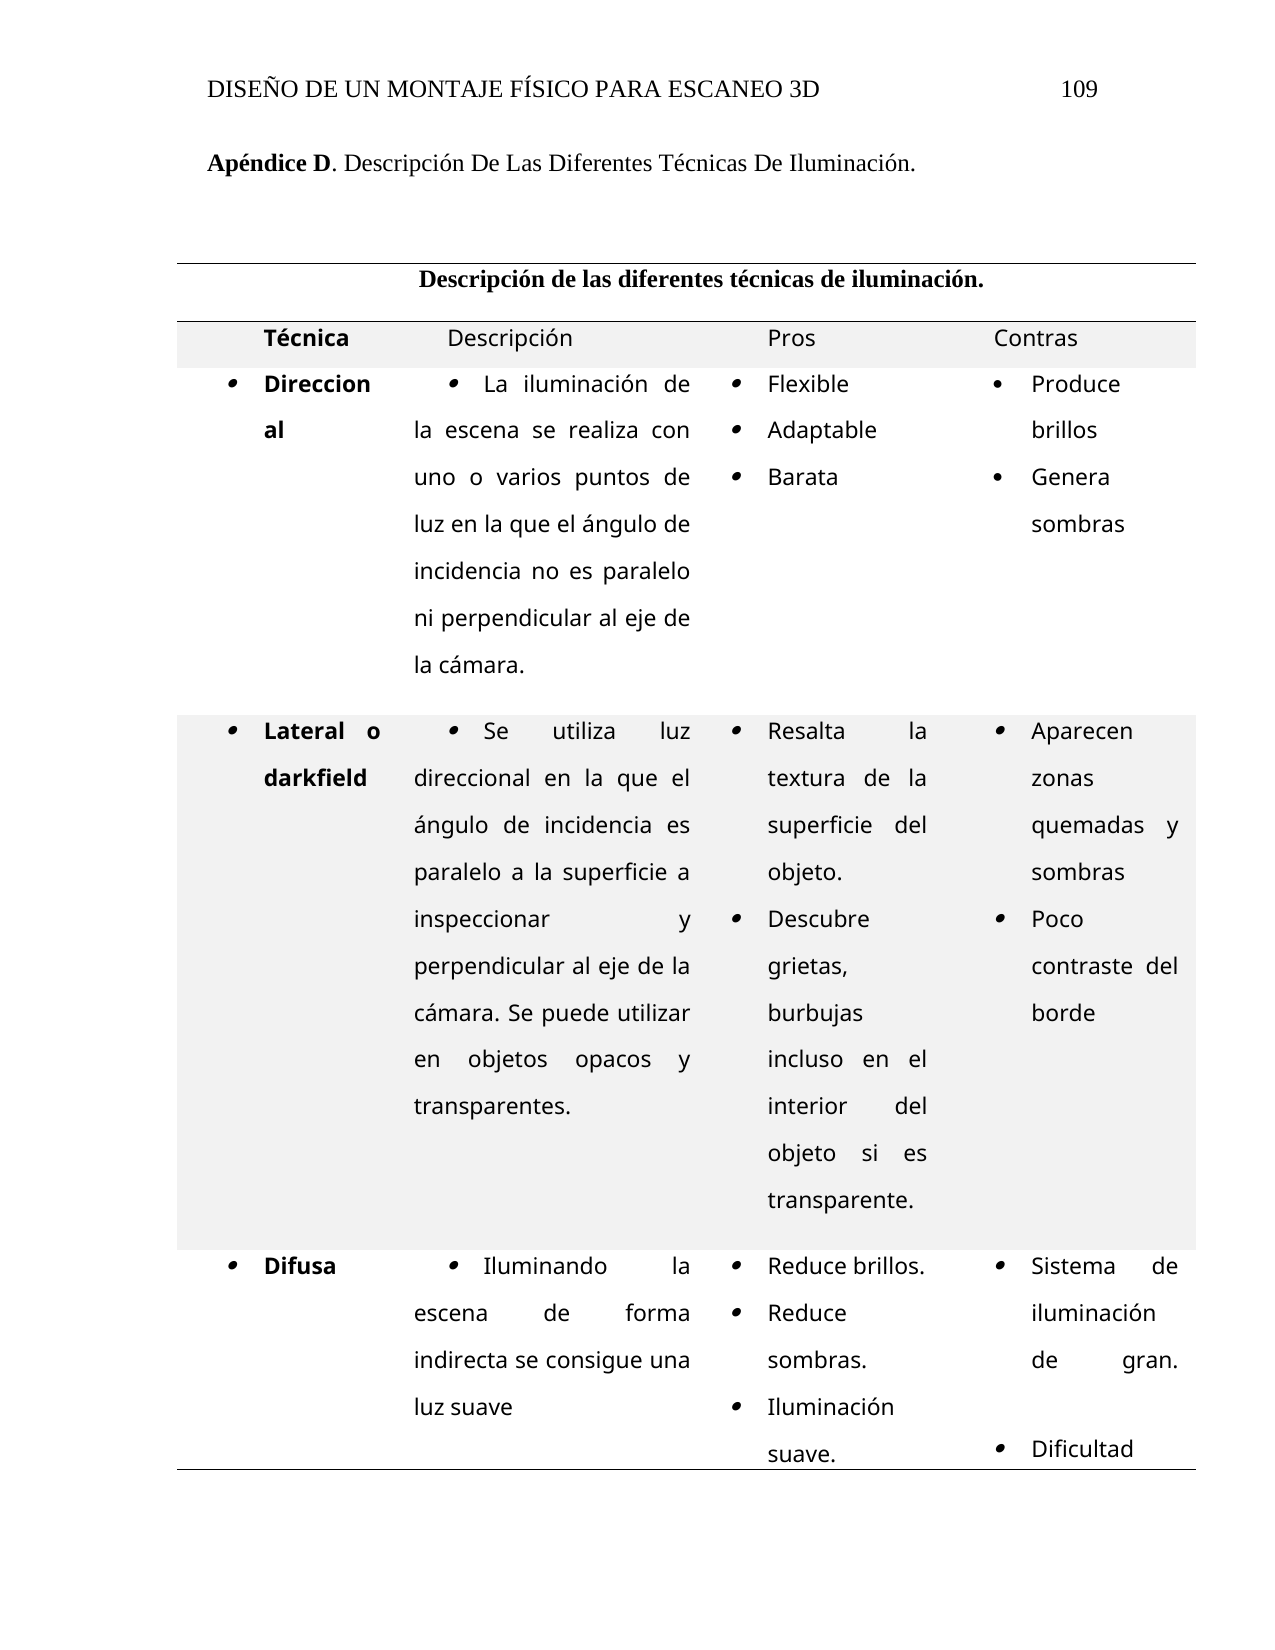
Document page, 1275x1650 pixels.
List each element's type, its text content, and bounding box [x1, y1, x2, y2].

table_cell Pros [708, 322, 945, 368]
text Apéndice D. Descripción De Las Diferentes Técnicas De Iluminación. [177, 148, 1098, 176]
table_cell Direccional [177, 368, 398, 715]
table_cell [945, 1250, 1196, 1469]
table_header Descripción de las diferentes técnicas de iluminación. [177, 264, 1196, 321]
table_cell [708, 1250, 945, 1469]
table_cell Resalta la textura de la superficie del objeto. Descubre grietas, burbujas incluso en el interior del objeto si es transparente. [708, 715, 945, 1250]
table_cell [398, 1250, 708, 1469]
table_cell Técnica [177, 322, 398, 368]
table_cell Flexible Adaptable Barata [708, 368, 945, 715]
table_cell Produce brillos Genera sombras [945, 368, 1196, 715]
table_cell Se utiliza luz direccional en la que el ángulo de incidencia es paralelo a la superficie a inspeccionar y perpendicular al eje de la cámara. Se puede utilizar en objetos opacos y transparentes. [398, 715, 708, 1250]
table_cell La iluminación de la escena se realiza con uno o varios puntos de luz en la que el ángulo de incidencia no es paralelo ni perpendicular al eje de la cámara. [398, 368, 708, 715]
table_cell Contras [945, 322, 1196, 368]
table_cell Difusa [177, 1250, 398, 1469]
table_cell Lateral o darkfield [177, 715, 398, 1250]
table_cell Descripción [398, 322, 708, 368]
table_cell Aparecen zonas quemadas y sombras Poco contraste del borde [945, 715, 1196, 1250]
